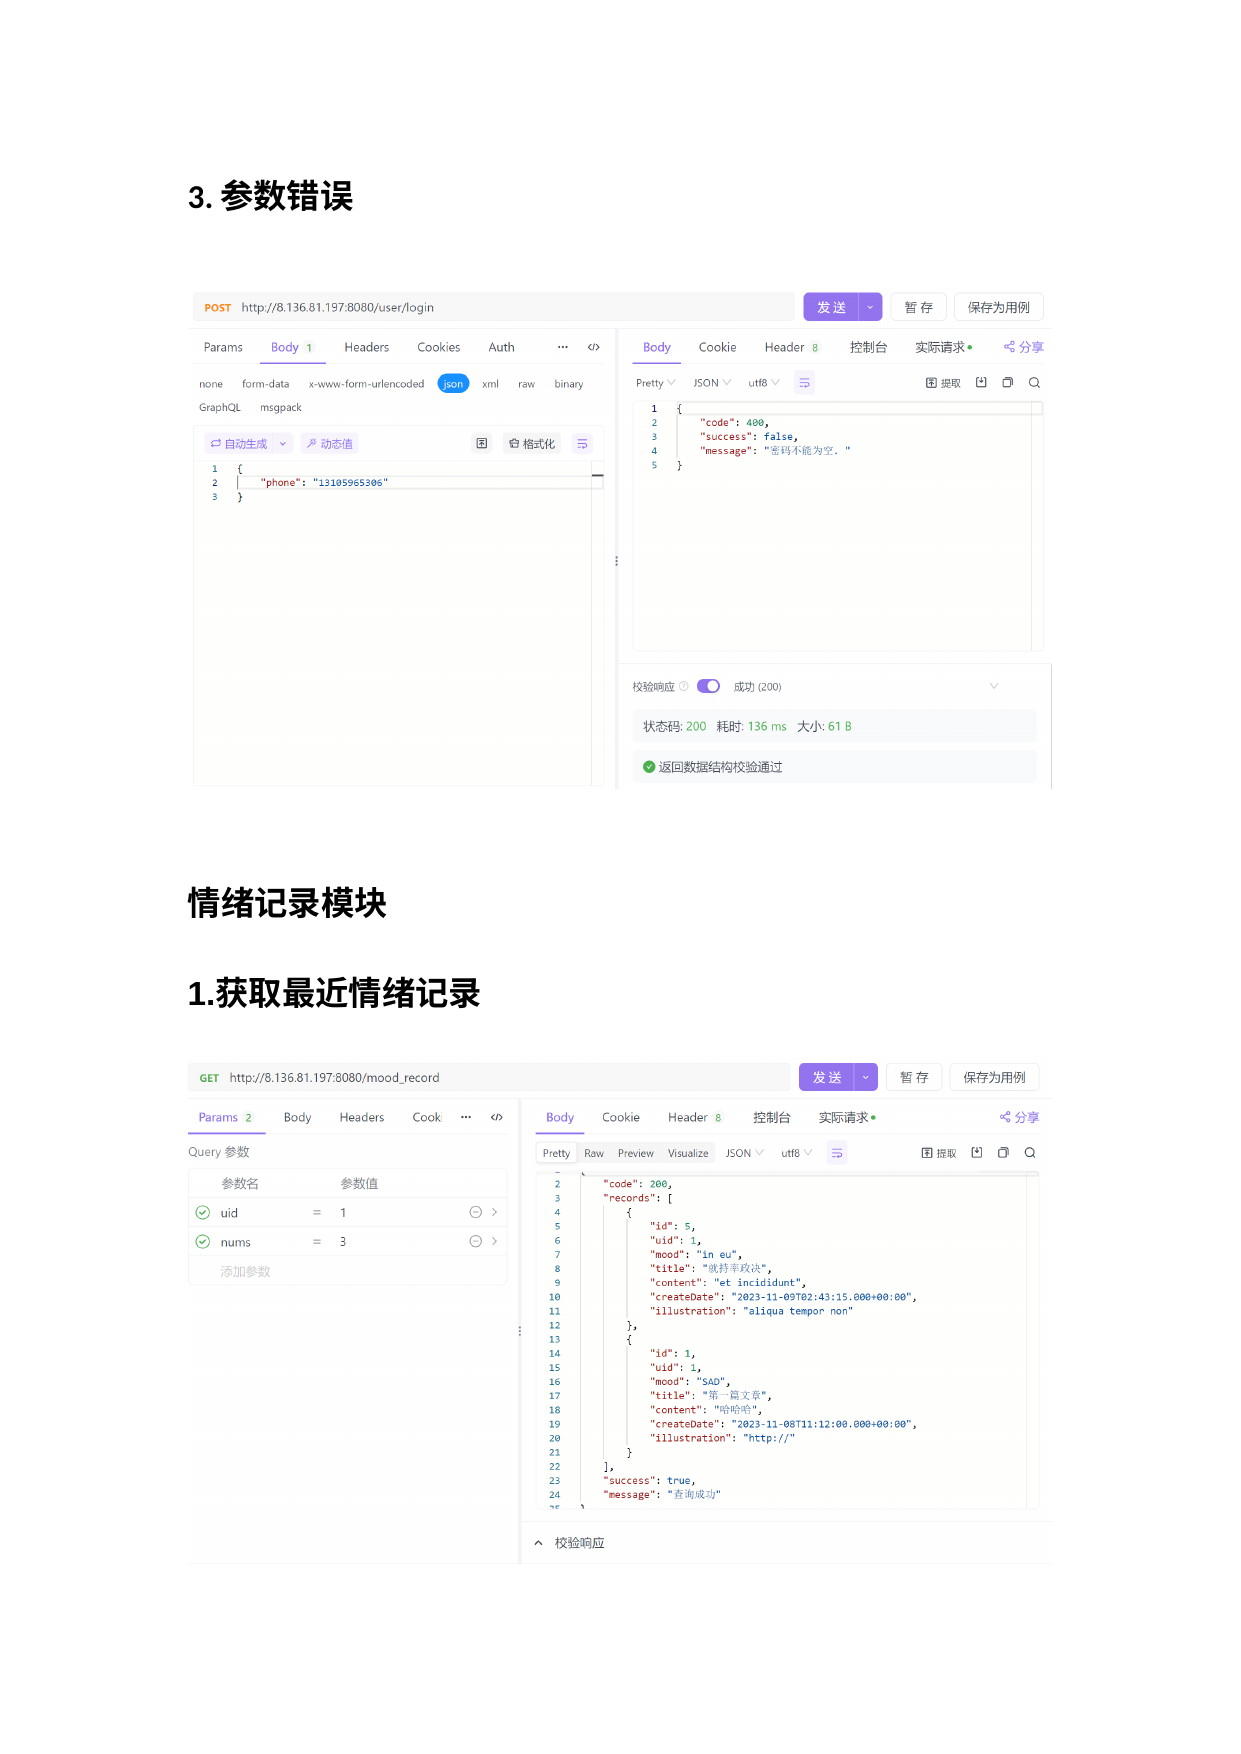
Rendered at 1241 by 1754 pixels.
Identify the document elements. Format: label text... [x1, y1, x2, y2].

subtitle 参数错误 [187, 162, 1053, 227]
picture [187, 1052, 1053, 1564]
picture [187, 288, 1052, 789]
subtitle 情绪记录模块 [187, 868, 1053, 933]
subtitle 1.获取最近情绪记录 [187, 960, 1053, 1025]
